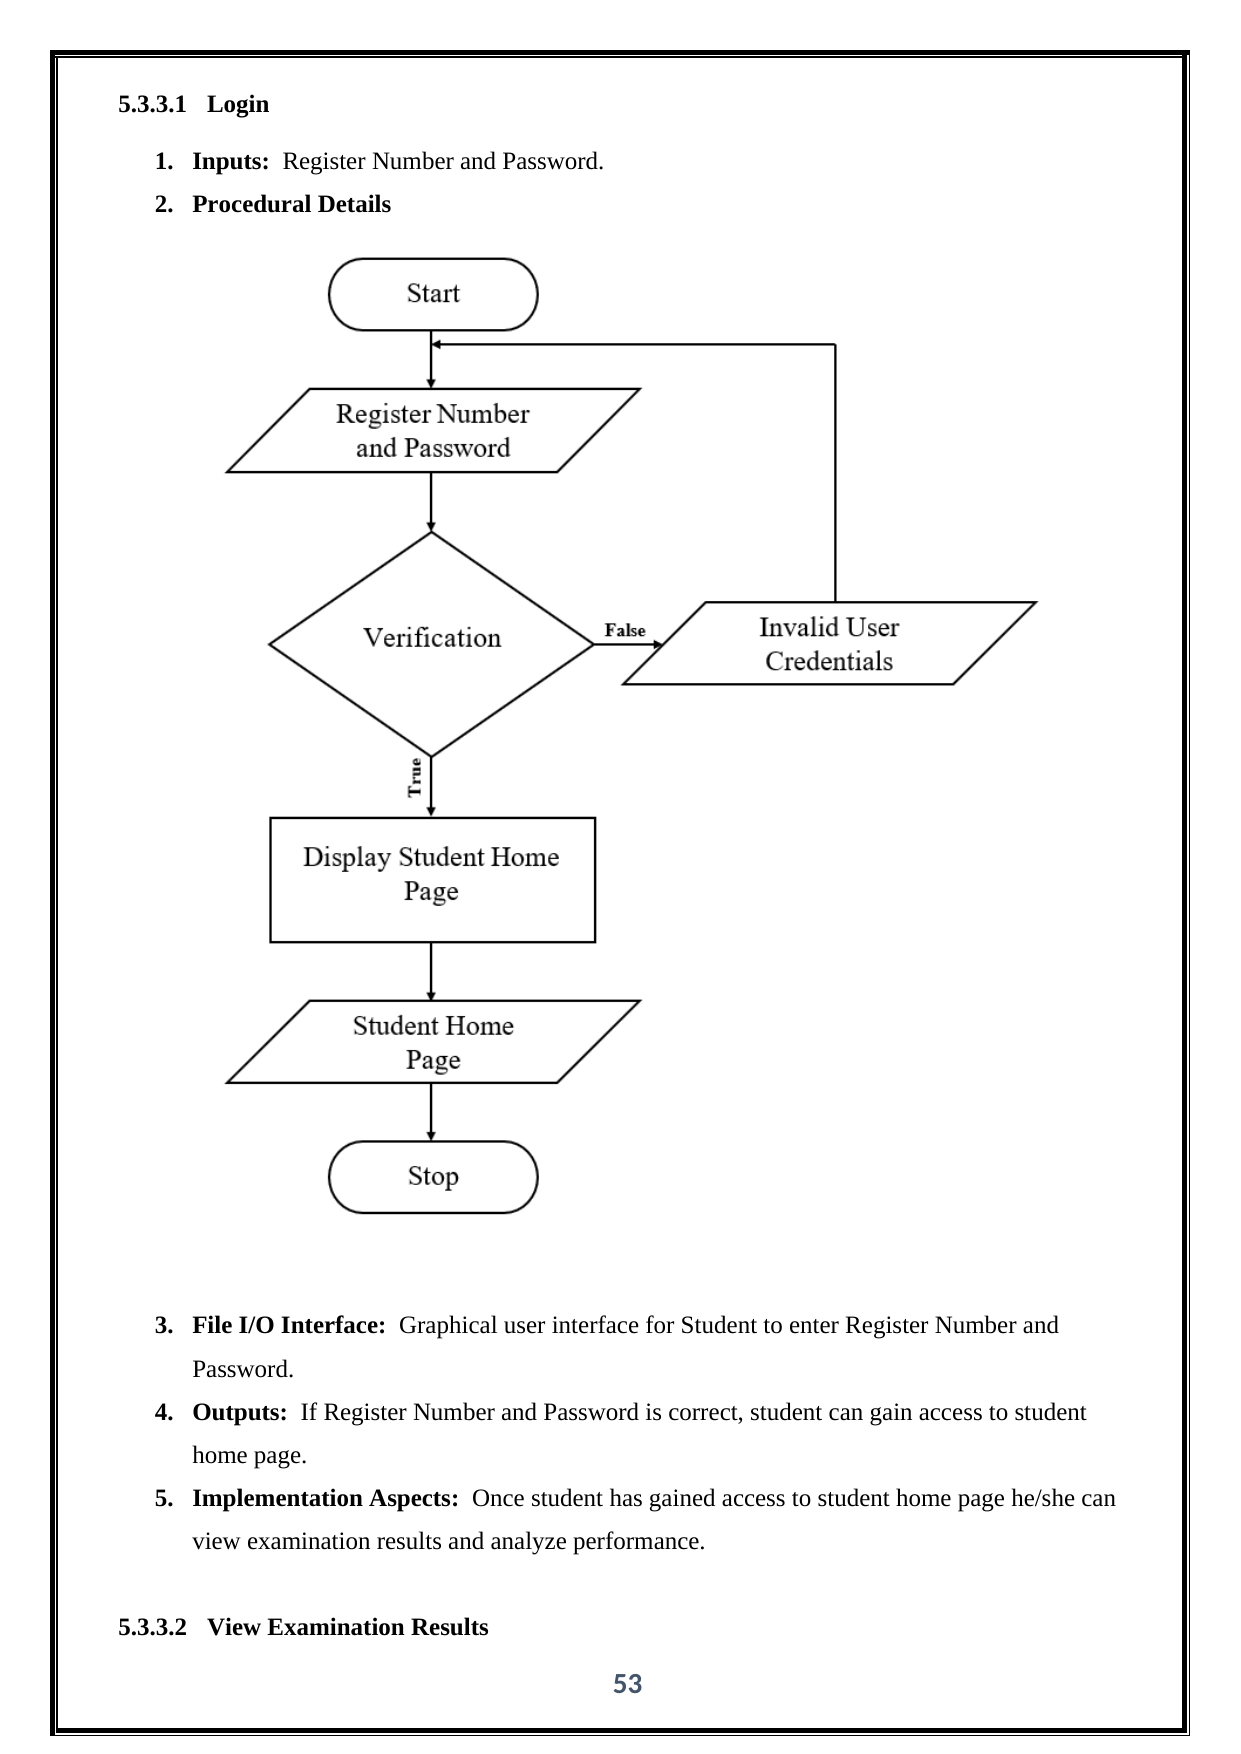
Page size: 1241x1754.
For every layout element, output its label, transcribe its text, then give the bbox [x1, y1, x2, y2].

list View Examination Results [118, 1612, 1137, 1641]
list Procedural Details [154, 189, 1137, 218]
list Inputs: Register Number and Password. [154, 146, 1137, 175]
list File I/O Interface: Graphical user interface for Student to enter Register Number and Password. [154, 1311, 1137, 1382]
list Implementation Aspects: Once student has gained access to student home page he/she can view examination results and analyze performance. [154, 1483, 1137, 1555]
picture [219, 244, 1044, 1228]
list Outputs: If Register Number and Password is correct, student can gain access to student home page. [154, 1397, 1137, 1469]
list Login [118, 89, 1137, 117]
